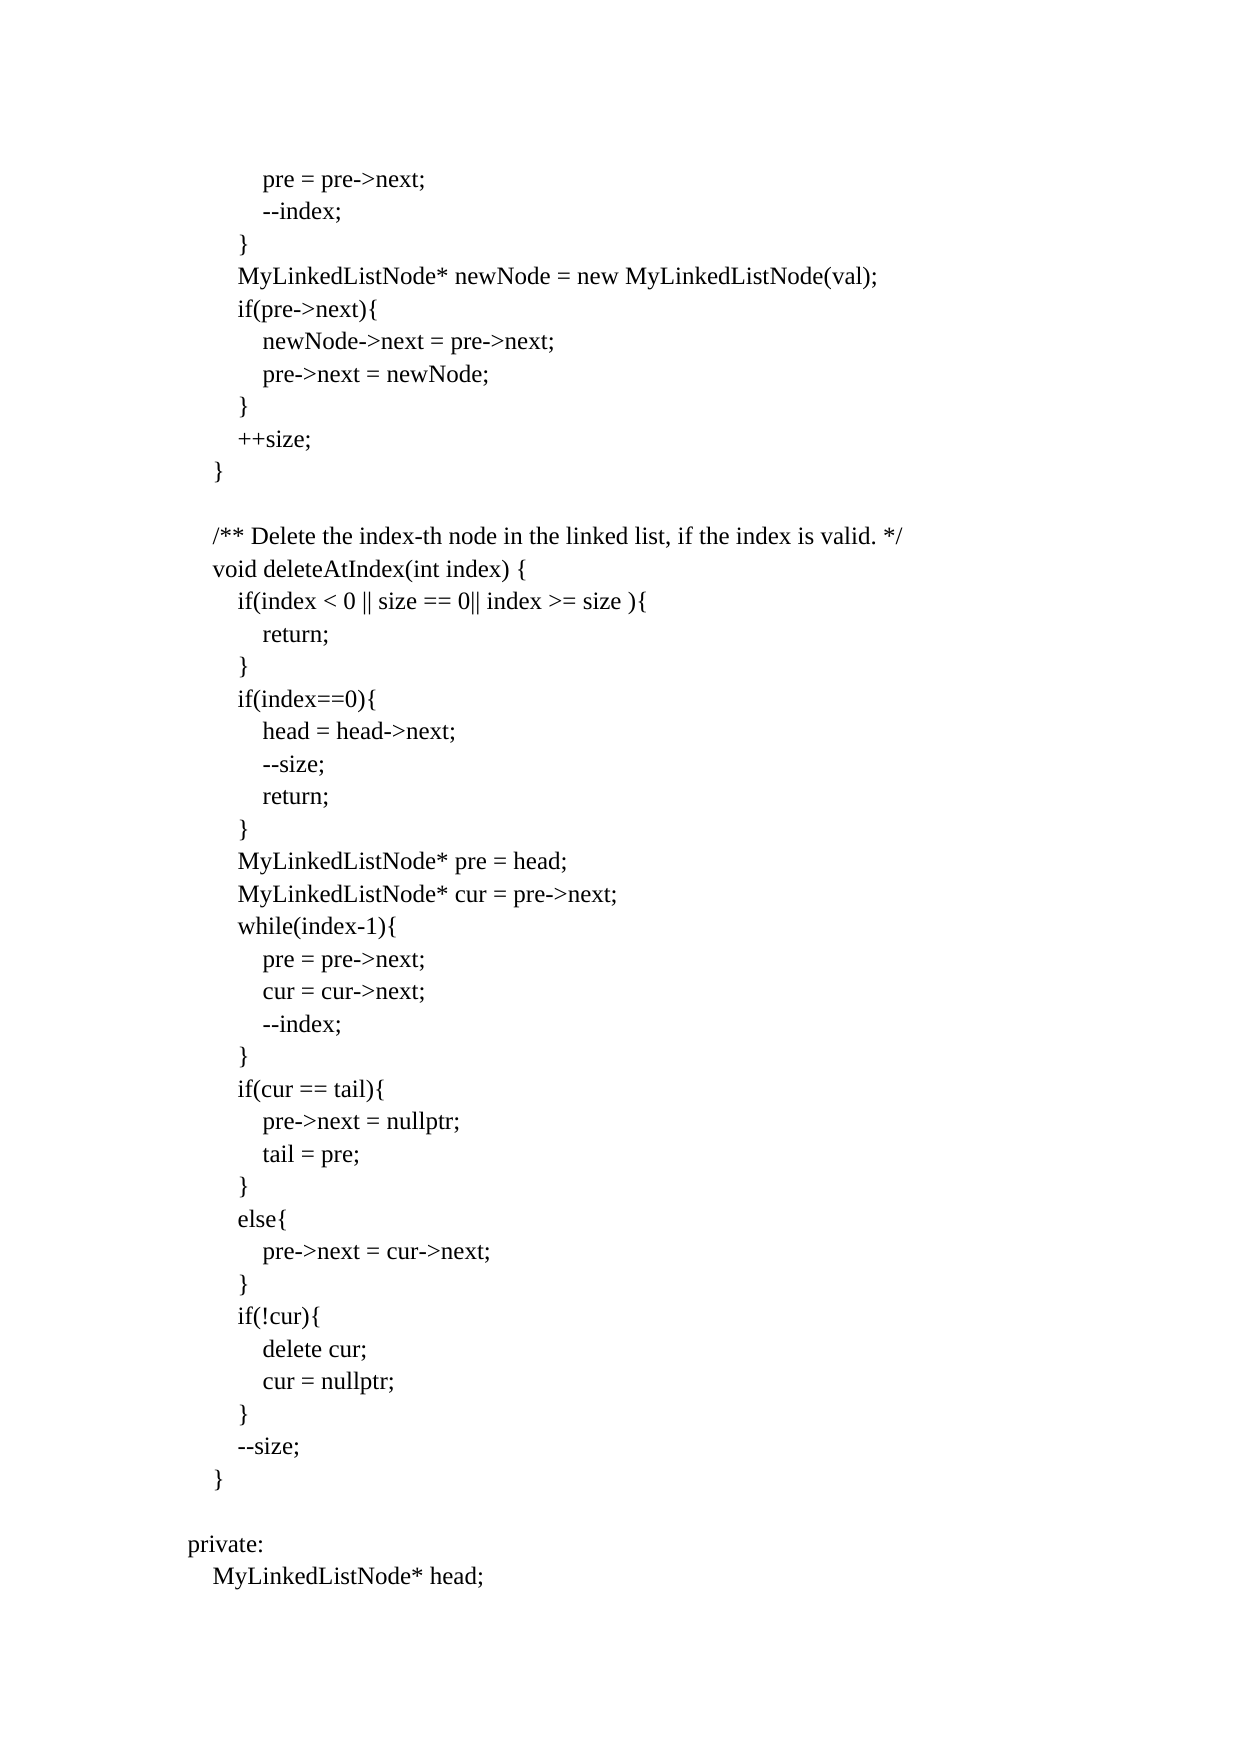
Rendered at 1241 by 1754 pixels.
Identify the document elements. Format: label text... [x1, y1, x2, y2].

text --size; [187, 747, 1053, 779]
text } [187, 1039, 1053, 1072]
text } [187, 1462, 1053, 1494]
text --index; [187, 194, 1053, 227]
text cur = nullptr; [187, 1364, 1053, 1397]
text cur = cur->next; [187, 974, 1053, 1007]
text return; [187, 779, 1053, 812]
text if(index < 0 || size == 0|| index >= size ){ [187, 584, 1053, 617]
text } [187, 1169, 1053, 1202]
text pre->next = newNode; [187, 357, 1053, 389]
text --size; [187, 1429, 1053, 1462]
text } [187, 454, 1053, 487]
text pre->next = cur->next; [187, 1234, 1053, 1267]
text newNode->next = pre->next; [187, 324, 1053, 357]
text while(index-1){ [187, 909, 1053, 942]
text private: [187, 1527, 1053, 1559]
text else{ [187, 1202, 1053, 1234]
text MyLinkedListNode* head; [187, 1559, 1053, 1592]
text MyLinkedListNode* cur = pre->next; [187, 877, 1053, 909]
text ++size; [187, 422, 1053, 454]
text pre = pre->next; [187, 162, 1053, 194]
text } [187, 812, 1053, 844]
text } [187, 649, 1053, 682]
text if(!cur){ [187, 1299, 1053, 1332]
text if(pre->next){ [187, 292, 1053, 324]
text } [187, 389, 1053, 422]
text MyLinkedListNode* pre = head; [187, 844, 1053, 877]
text pre->next = nullptr; [187, 1104, 1053, 1137]
text delete cur; [187, 1332, 1053, 1364]
text } [187, 1397, 1053, 1429]
text void deleteAtIndex(int index) { [187, 552, 1053, 584]
text tail = pre; [187, 1137, 1053, 1169]
text --index; [187, 1007, 1053, 1039]
text if(cur == tail){ [187, 1072, 1053, 1104]
text MyLinkedListNode* newNode = new MyLinkedListNode(val); [187, 259, 1053, 292]
text /** Delete the index-th node in the linked list, if the index is valid. */ [187, 519, 1053, 552]
text pre = pre->next; [187, 942, 1053, 974]
text head = head->next; [187, 714, 1053, 747]
text if(index==0){ [187, 682, 1053, 714]
text } [187, 227, 1053, 259]
text return; [187, 617, 1053, 649]
text } [187, 1267, 1053, 1299]
